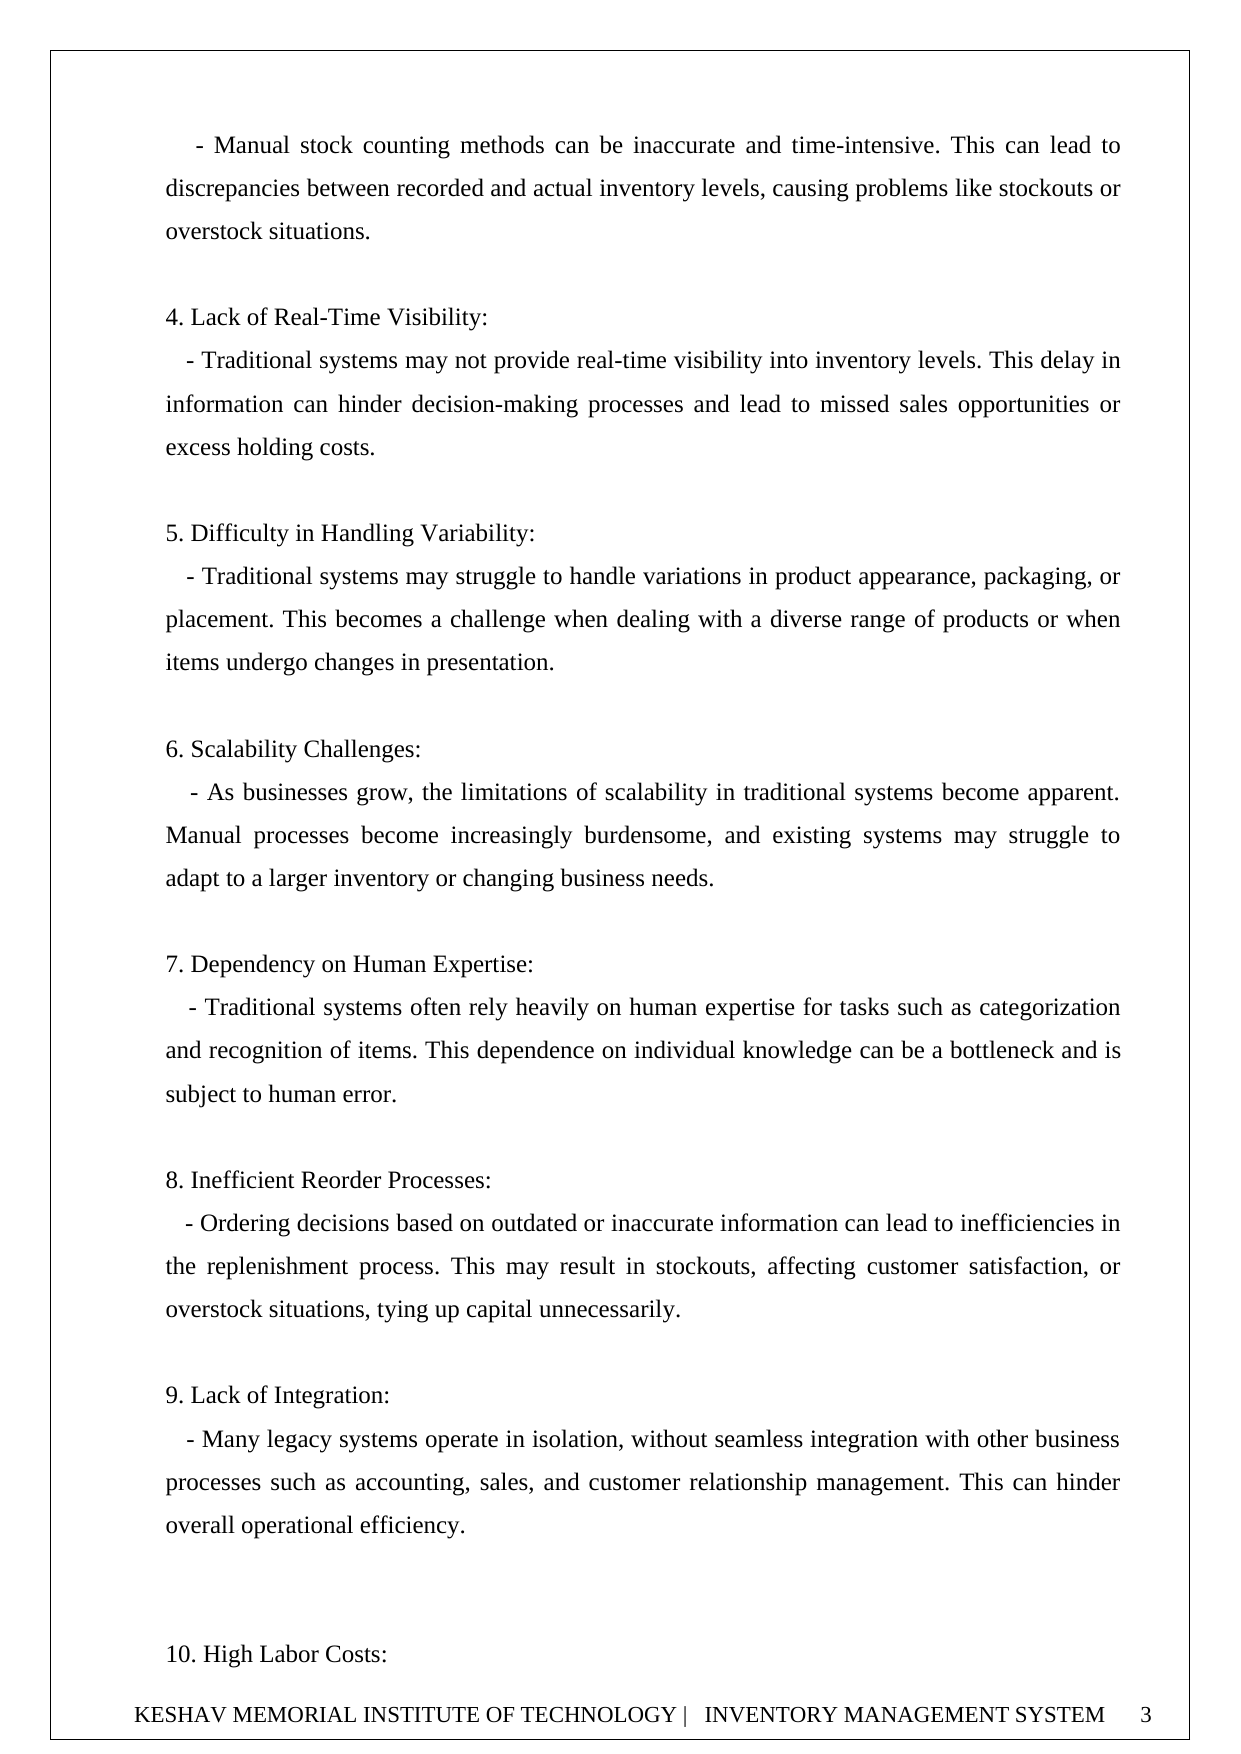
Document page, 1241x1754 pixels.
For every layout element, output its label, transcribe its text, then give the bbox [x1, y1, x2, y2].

list 5. Difficulty in Handling Variability: [165, 518, 1122, 547]
list - Ordering decisions based on outdated or inaccurate information can lead to inefficiencies in the replenishment process. This may result in stockouts, affecting customer satisfaction, or overstock situations, tying up capital unnecessarily. [165, 1208, 1122, 1323]
list - Manual stock counting methods can be inaccurate and time-intensive. This can lead to discrepancies between recorded and actual inventory levels, causing problems like stockouts or overstock situations. [165, 130, 1122, 245]
list 6. Scalability Challenges: [165, 734, 1122, 762]
list 9. Lack of Integration: [165, 1381, 1122, 1409]
list - Traditional systems may struggle to handle variations in product appearance, packaging, or placement. This becomes a challenge when dealing with a diverse range of products or when items undergo changes in presentation. [165, 561, 1122, 676]
list - As businesses grow, the limitations of scalability in traditional systems become apparent. Manual processes become increasingly burdensome, and existing systems may struggle to adapt to a larger inventory or changing business needs. [165, 777, 1122, 892]
list 10. High Labor Costs: [165, 1639, 1122, 1668]
list - Many legacy systems operate in isolation, without seamless integration with other business processes such as accounting, sales, and customer relationship management. This can hinder overall operational efficiency. [165, 1424, 1122, 1539]
list - Traditional systems often rely heavily on human expertise for tasks such as categorization and recognition of items. This dependence on individual knowledge can be a bottleneck and is subject to human error. [165, 992, 1122, 1107]
list 7. Dependency on Human Expertise: [165, 949, 1122, 978]
list - Traditional systems may not provide real-time visibility into inventory levels. This delay in information can hinder decision-making processes and lead to missed sales opportunities or excess holding costs. [165, 346, 1122, 461]
list 4. Lack of Real-Time Visibility: [165, 302, 1122, 331]
list 8. Inefficient Reorder Processes: [165, 1165, 1122, 1194]
